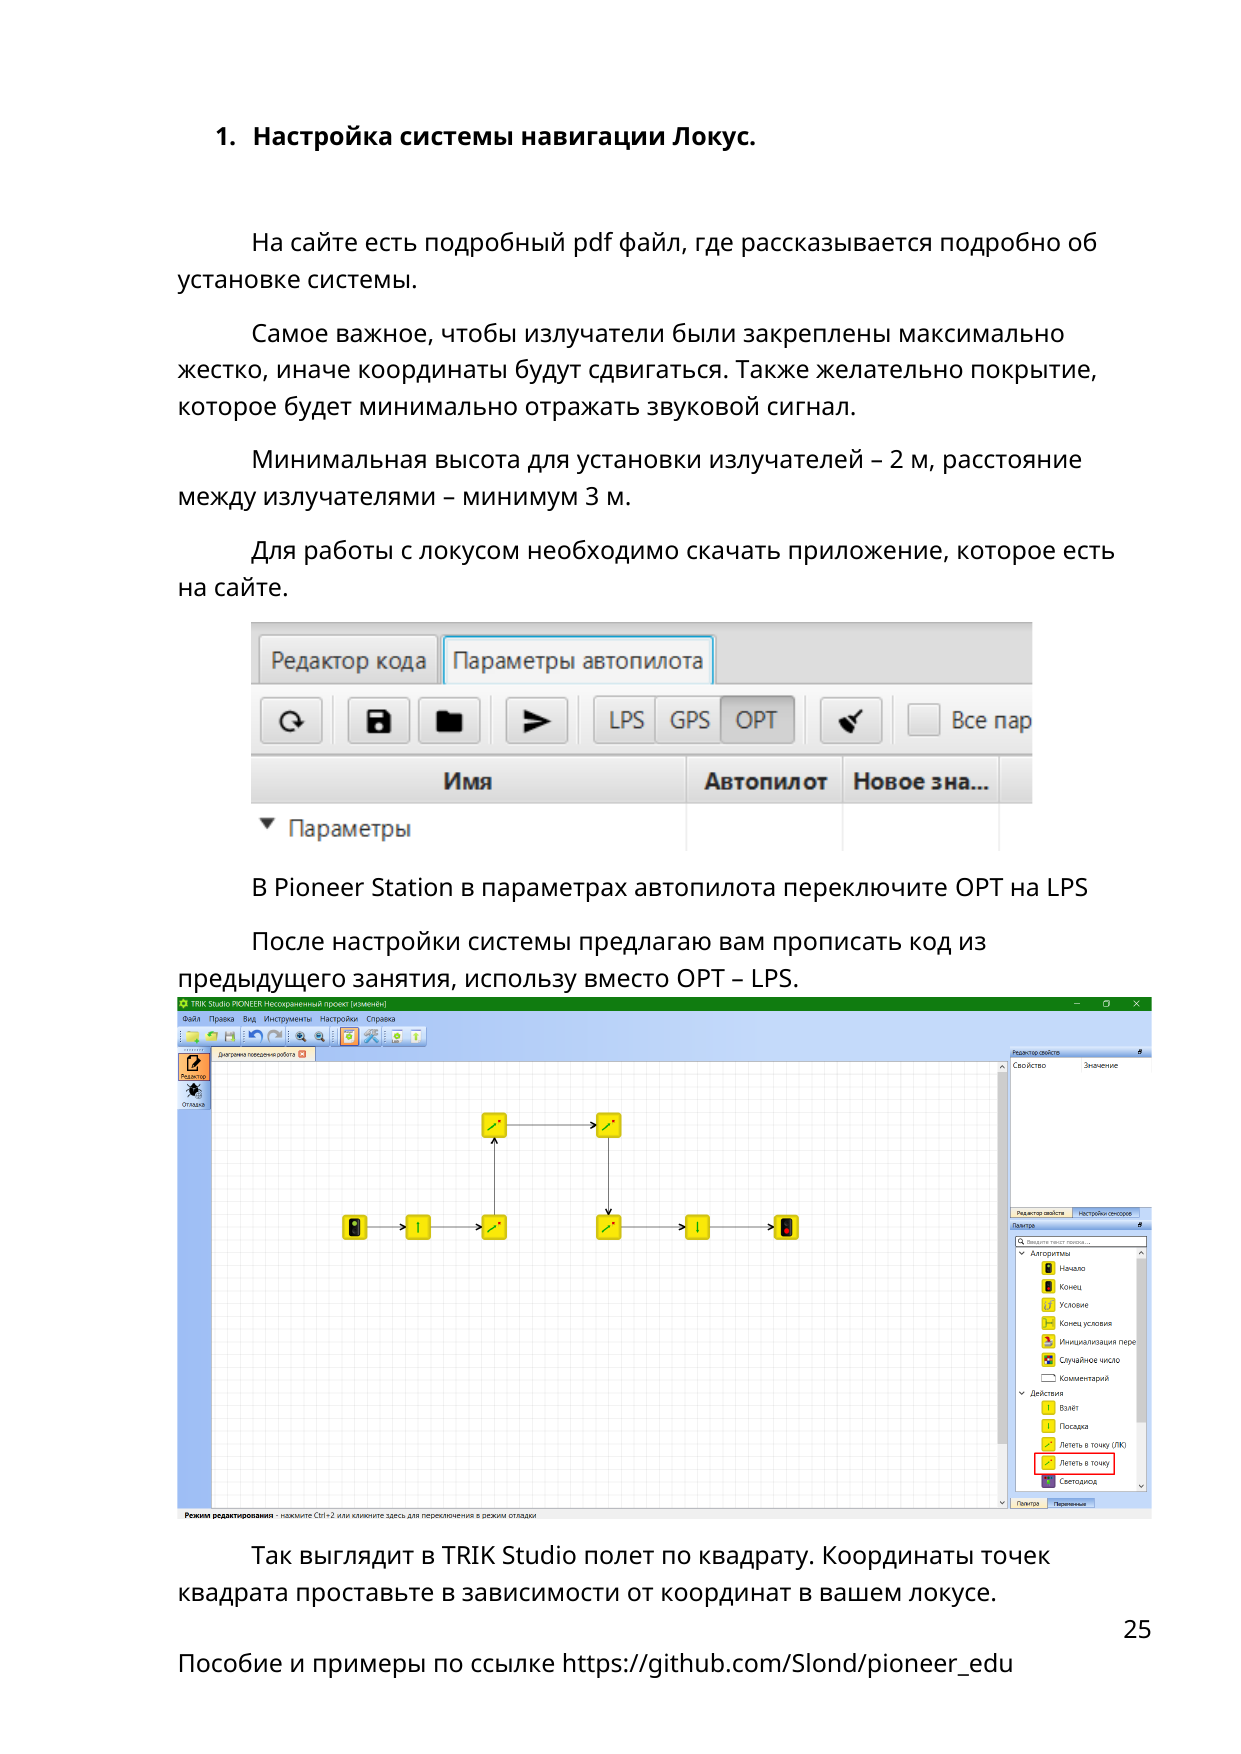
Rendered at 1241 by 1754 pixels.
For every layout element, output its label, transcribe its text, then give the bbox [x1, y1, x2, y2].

list Настройка системы навигации Локус. [215, 118, 1152, 152]
text Так выглядит в TRIK Studio полет по квадрату. Координаты точек квадрата проставьте в зависимости от координат в вашем локусе. [177, 1537, 1152, 1608]
text В Pioneer Station в параметрах автопилота переключите OPT на LPS [177, 870, 1152, 904]
picture [251, 622, 1033, 851]
text Минимальная высота для установки излучателей – 2 м, расстояние между излучателями – минимум 3 м. [177, 442, 1152, 513]
text После настройки системы предлагаю вам прописать код из предыдущего занятия, использу вместо OPT – LPS. [177, 923, 1152, 997]
text Для работы с локусом необходимо скачать приложение, которое есть на сайте. [177, 532, 1152, 603]
text Самое важное, чтобы излучатели были закреплены максимально жестко, иначе координаты будут сдвигаться. Также желательно покрытие, которое будет минимально отражать звуковой сигнал. [177, 315, 1152, 423]
text На сайте есть подробный pdf файл, где рассказывается подробно об установке системы. [177, 225, 1152, 296]
picture [177, 997, 1152, 1519]
